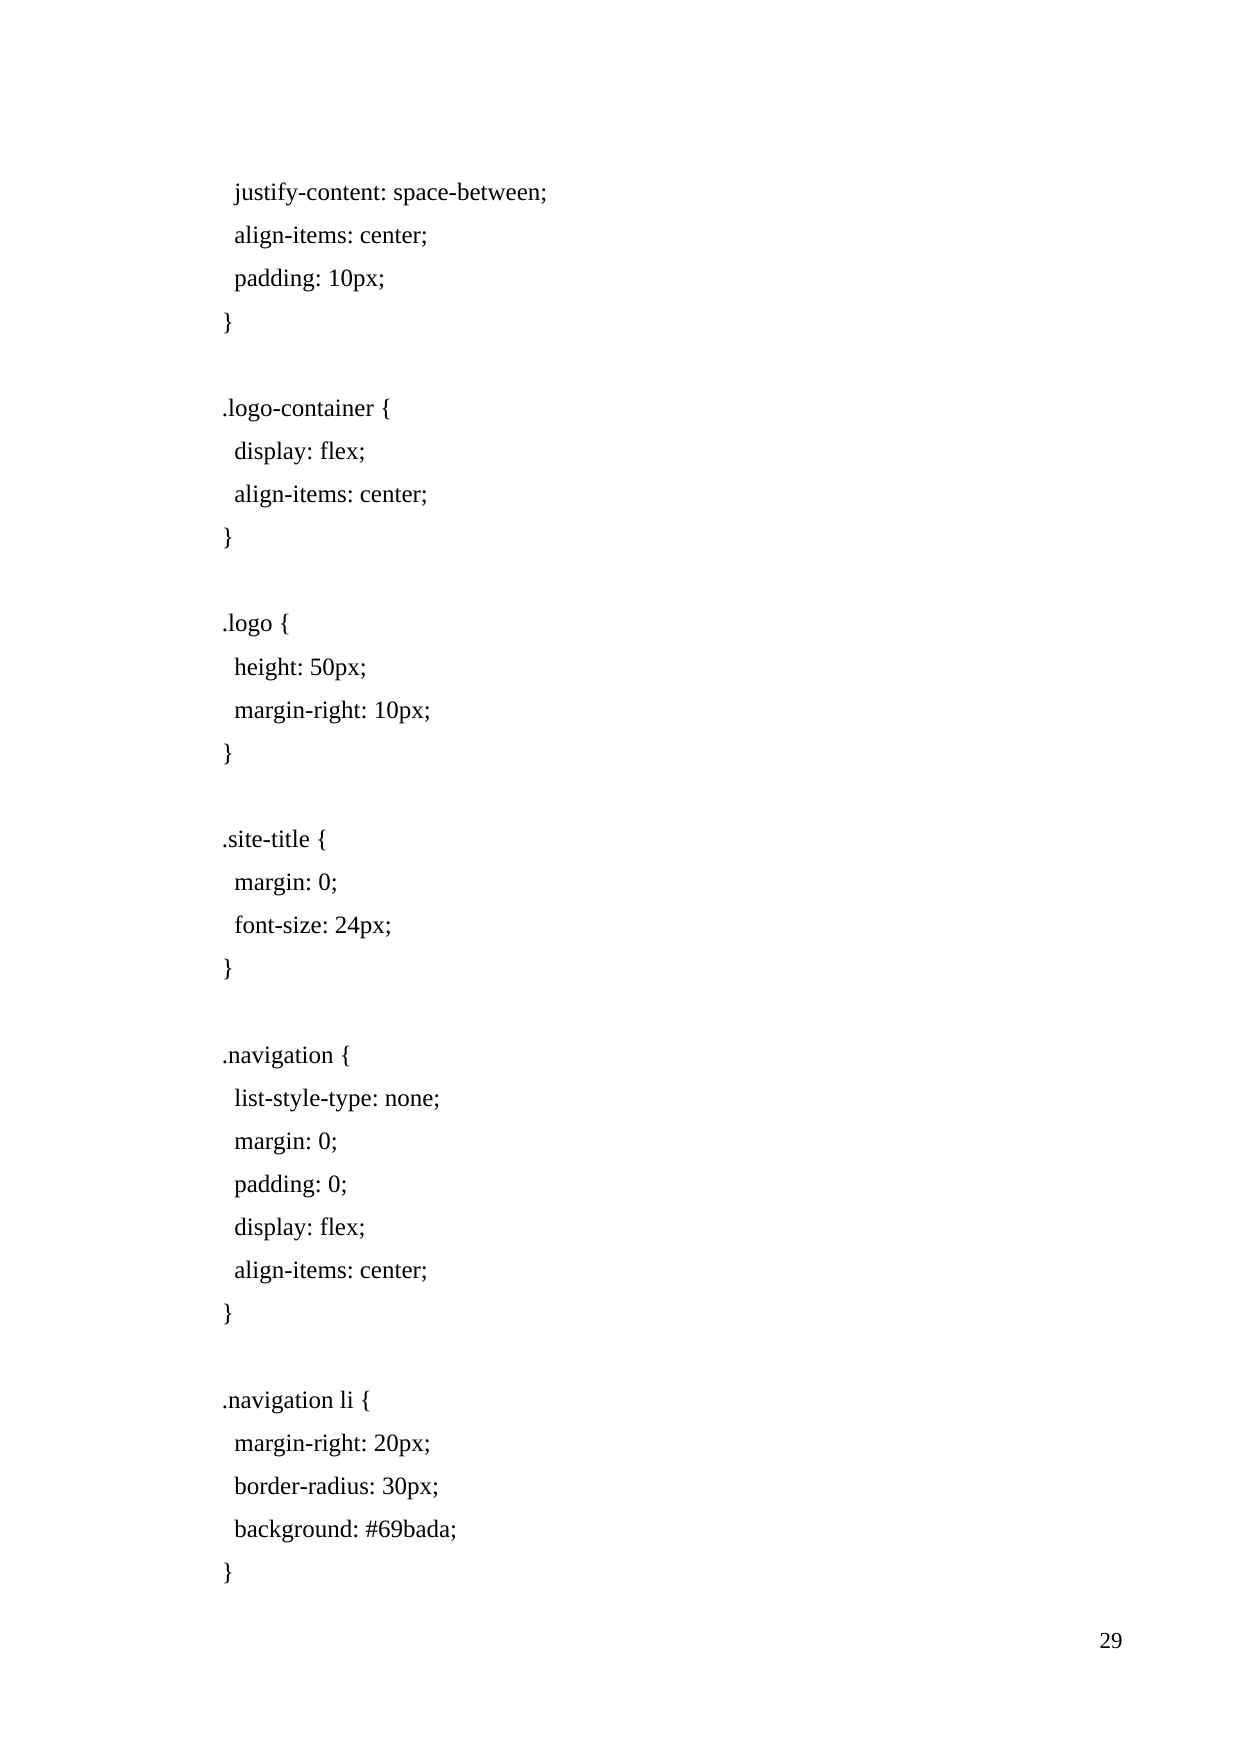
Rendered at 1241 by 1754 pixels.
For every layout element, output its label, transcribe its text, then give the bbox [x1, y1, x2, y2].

list border-radius: 30px; [222, 1471, 1107, 1500]
list .logo-container { [222, 393, 1107, 422]
list .navigation { [222, 1040, 1107, 1068]
list font-size: 24px; [222, 910, 1107, 939]
list align-items: center; [222, 1255, 1107, 1284]
list margin: 0; [222, 1126, 1107, 1155]
list background: #69bada; [222, 1514, 1107, 1543]
list } [222, 522, 1107, 551]
list justify-content: space-between; [222, 177, 1107, 206]
list list-style-type: none; [222, 1083, 1107, 1112]
list display: flex; [222, 436, 1107, 465]
list display: flex; [222, 1212, 1107, 1241]
list padding: 10px; [222, 263, 1107, 292]
list align-items: center; [222, 479, 1107, 508]
list .logo { [222, 608, 1107, 637]
list margin-right: 20px; [222, 1428, 1107, 1457]
list } [222, 953, 1107, 982]
list } [222, 307, 1107, 335]
list } [222, 1557, 1107, 1586]
list height: 50px; [222, 652, 1107, 680]
list margin: 0; [222, 867, 1107, 896]
list .site-title { [222, 824, 1107, 853]
list } [222, 738, 1107, 767]
list .navigation li { [222, 1385, 1107, 1413]
list align-items: center; [222, 220, 1107, 249]
list padding: 0; [222, 1169, 1107, 1198]
list } [222, 1298, 1107, 1327]
list margin-right: 10px; [222, 695, 1107, 723]
